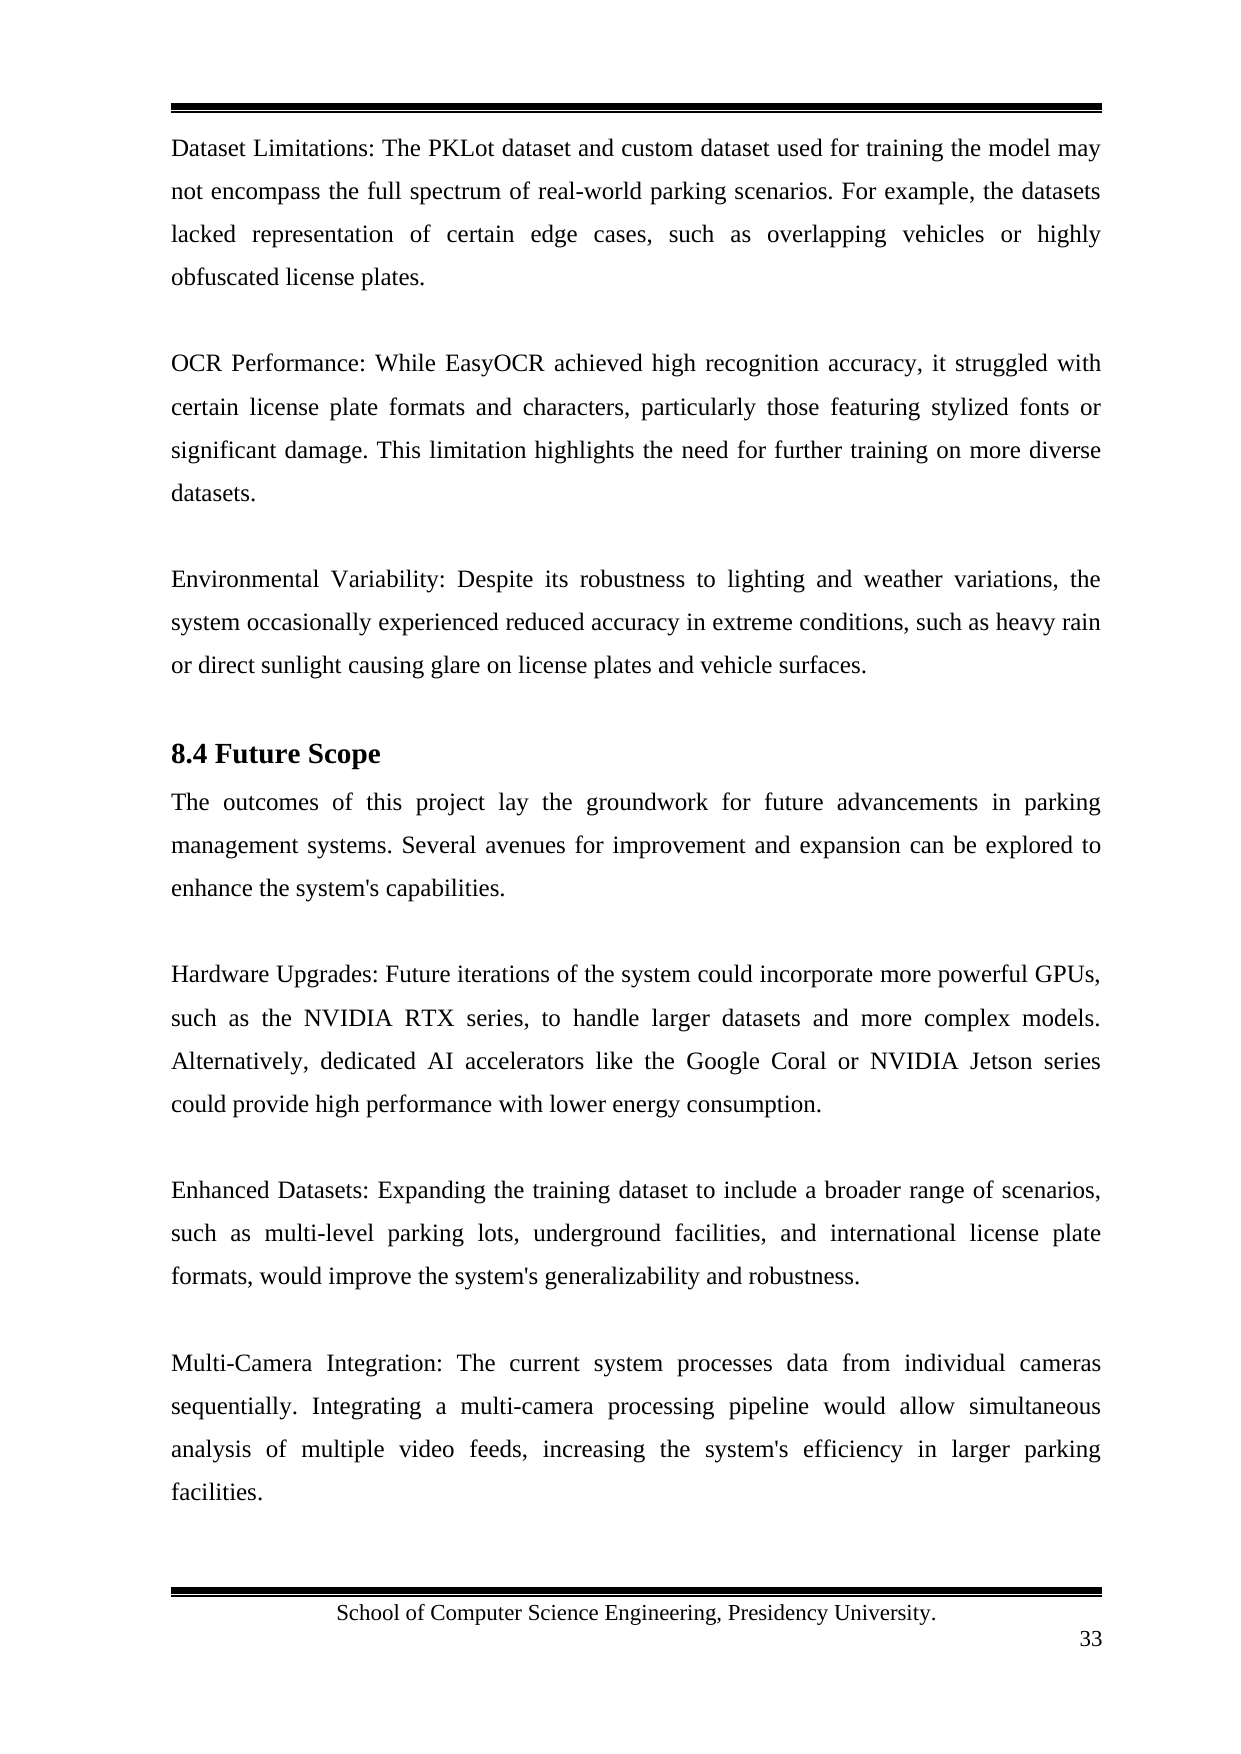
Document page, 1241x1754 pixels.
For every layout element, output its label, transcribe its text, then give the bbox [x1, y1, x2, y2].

text Environmental Variability: Despite its robustness to lighting and weather variations, the system occasionally experienced reduced accuracy in extreme conditions, such as heavy rain or direct sunlight causing glare on license plates and vehicle surfaces. [171, 564, 1102, 679]
text Enhanced Datasets: Expanding the training dataset to include a broader range of scenarios, such as multi-level parking lots, underground facilities, and international license plate formats, would improve the system's generalizability and robustness. [171, 1175, 1102, 1290]
text Hardware Upgrades: Future iterations of the system could incorporate more powerful GPUs, such as the NVIDIA RTX series, to handle larger datasets and more complex models. Alternatively, dedicated AI accelerators like the Google Coral or NVIDIA Jetson series could provide high performance with lower energy consumption. [171, 959, 1102, 1118]
text The outcomes of this project lay the groundwork for future advancements in parking management systems. Several avenues for improvement and expansion can be explored to enhance the system's capabilities. [171, 787, 1102, 902]
text Dataset Limitations: The PKLot dataset and custom dataset used for training the model may not encompass the full spectrum of real-world parking scenarios. For example, the datasets lacked representation of certain edge cases, such as overlapping vehicles or highly obfuscated license plates. [171, 133, 1102, 291]
text 8.4 Future Scope [171, 737, 1102, 770]
text OCR Performance: While EasyOCR achieved high recognition accuracy, it struggled with certain license plate formats and characters, particularly those featuring stylized fonts or significant damage. This limitation highlights the need for further training on more diverse datasets. [171, 348, 1102, 507]
text Multi-Camera Integration: The current system processes data from individual cameras sequentially. Integrating a multi-camera processing pipeline would allow simultaneous analysis of multiple video feeds, increasing the system's efficiency in larger parking facilities. [171, 1348, 1102, 1506]
